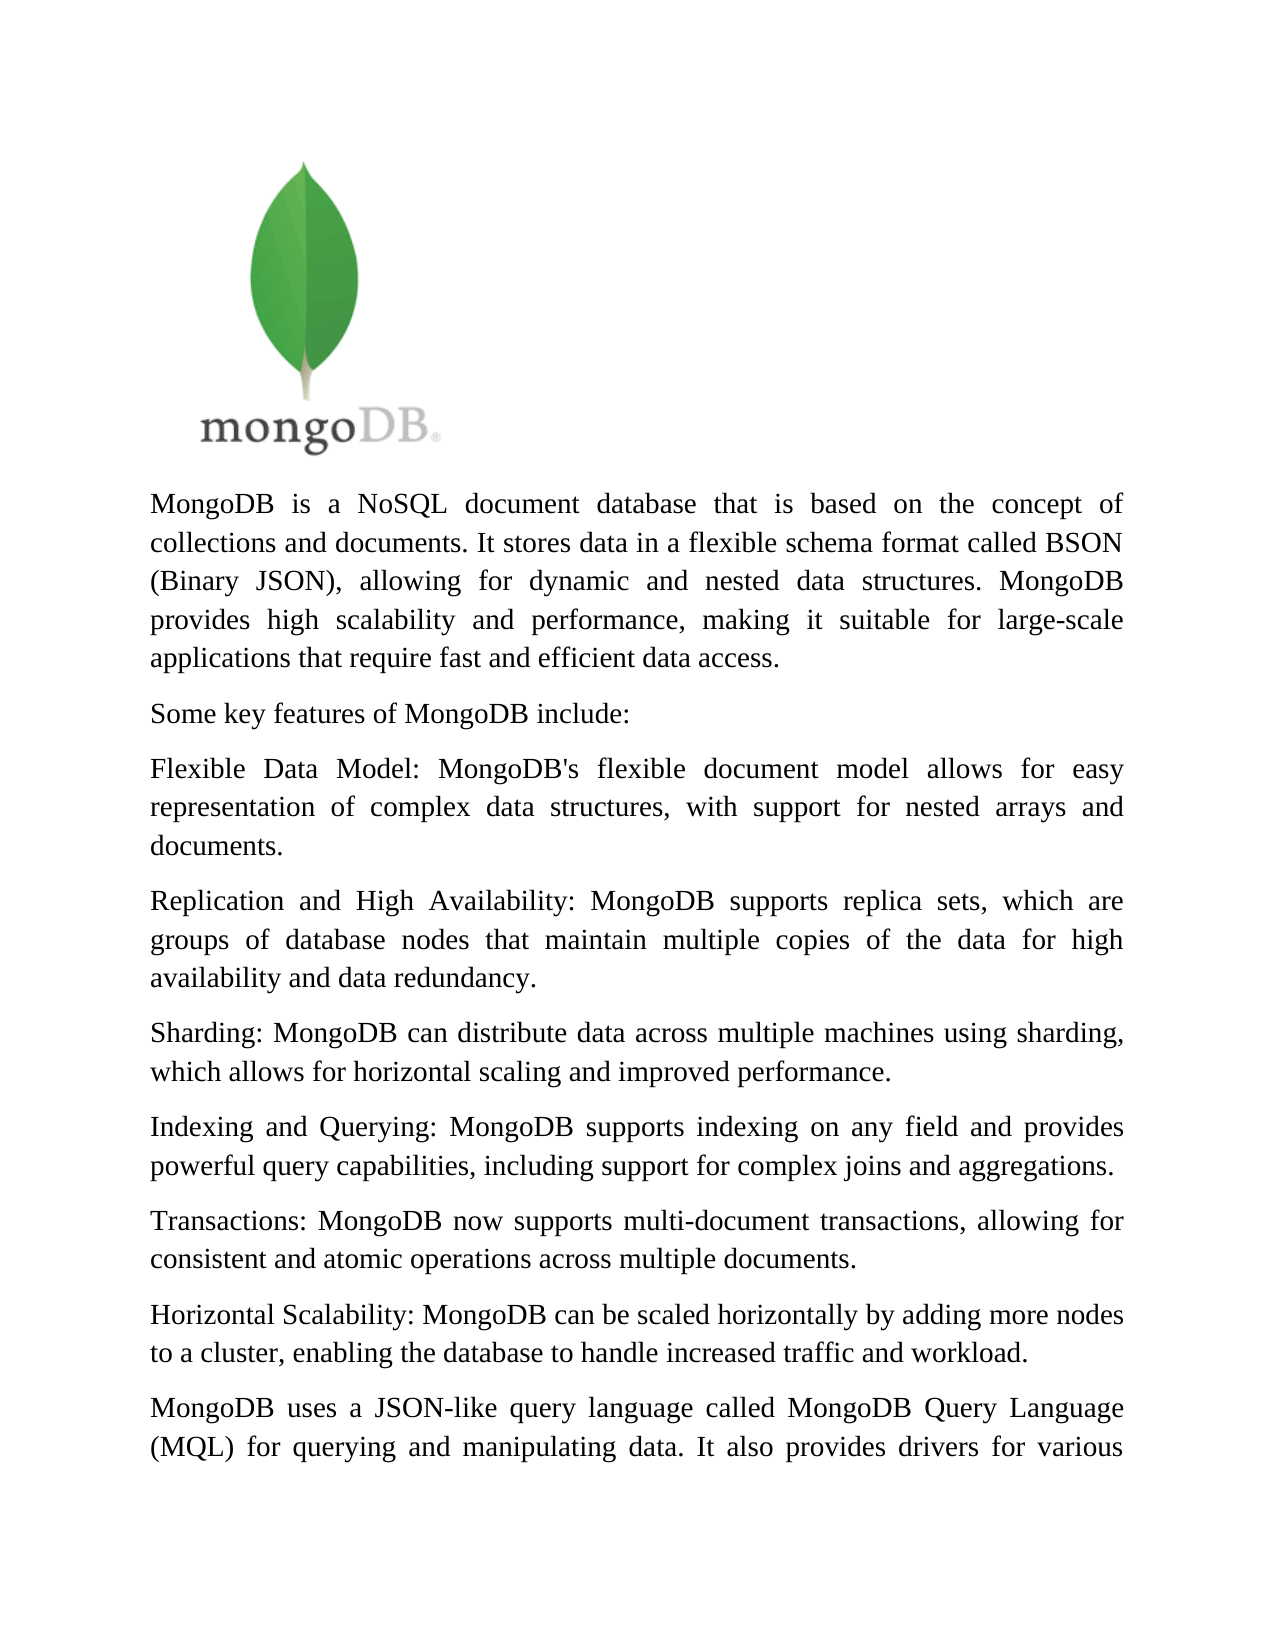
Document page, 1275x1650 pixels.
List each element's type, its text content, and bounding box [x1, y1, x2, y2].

text Replication and High Availability: MongoDB supports replica sets, which are groups of database nodes that maintain multiple copies of the data for high availability and data redundancy. [150, 883, 1125, 994]
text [150, 1391, 1125, 1463]
text Flexible Data Model: MongoDB's flexible document model allows for easy representation of complex data structures, with support for nested arrays and documents. [150, 751, 1125, 862]
text Indexing and Querying: MongoDB supports indexing on any field and provides powerful query capabilities, including support for complex joins and aggregations. [150, 1109, 1125, 1181]
text Transactions: MongoDB now supports multi-document transactions, allowing for consistent and atomic operations across multiple documents. [150, 1203, 1125, 1275]
text Some key features of MongoDB include: [150, 696, 1125, 729]
text MongoDB is a NoSQL document database that is based on the concept of collections and documents. It stores data in a flexible schema format called BSON (Binary JSON), allowing for dynamic and nested data structures. MongoDB provides high scalability and performance, making it suitable for large-scale applications that require fast and efficient data access. [150, 486, 1125, 674]
text Horizontal Scalability: MongoDB can be scaled horizontally by adding more nodes to a cluster, enabling the database to handle increased traffic and workload. [150, 1297, 1125, 1369]
text Sharding: MongoDB can distribute data across multiple machines using sharding, which allows for horizontal scaling and improved performance. [150, 1016, 1125, 1088]
picture [150, 150, 466, 466]
